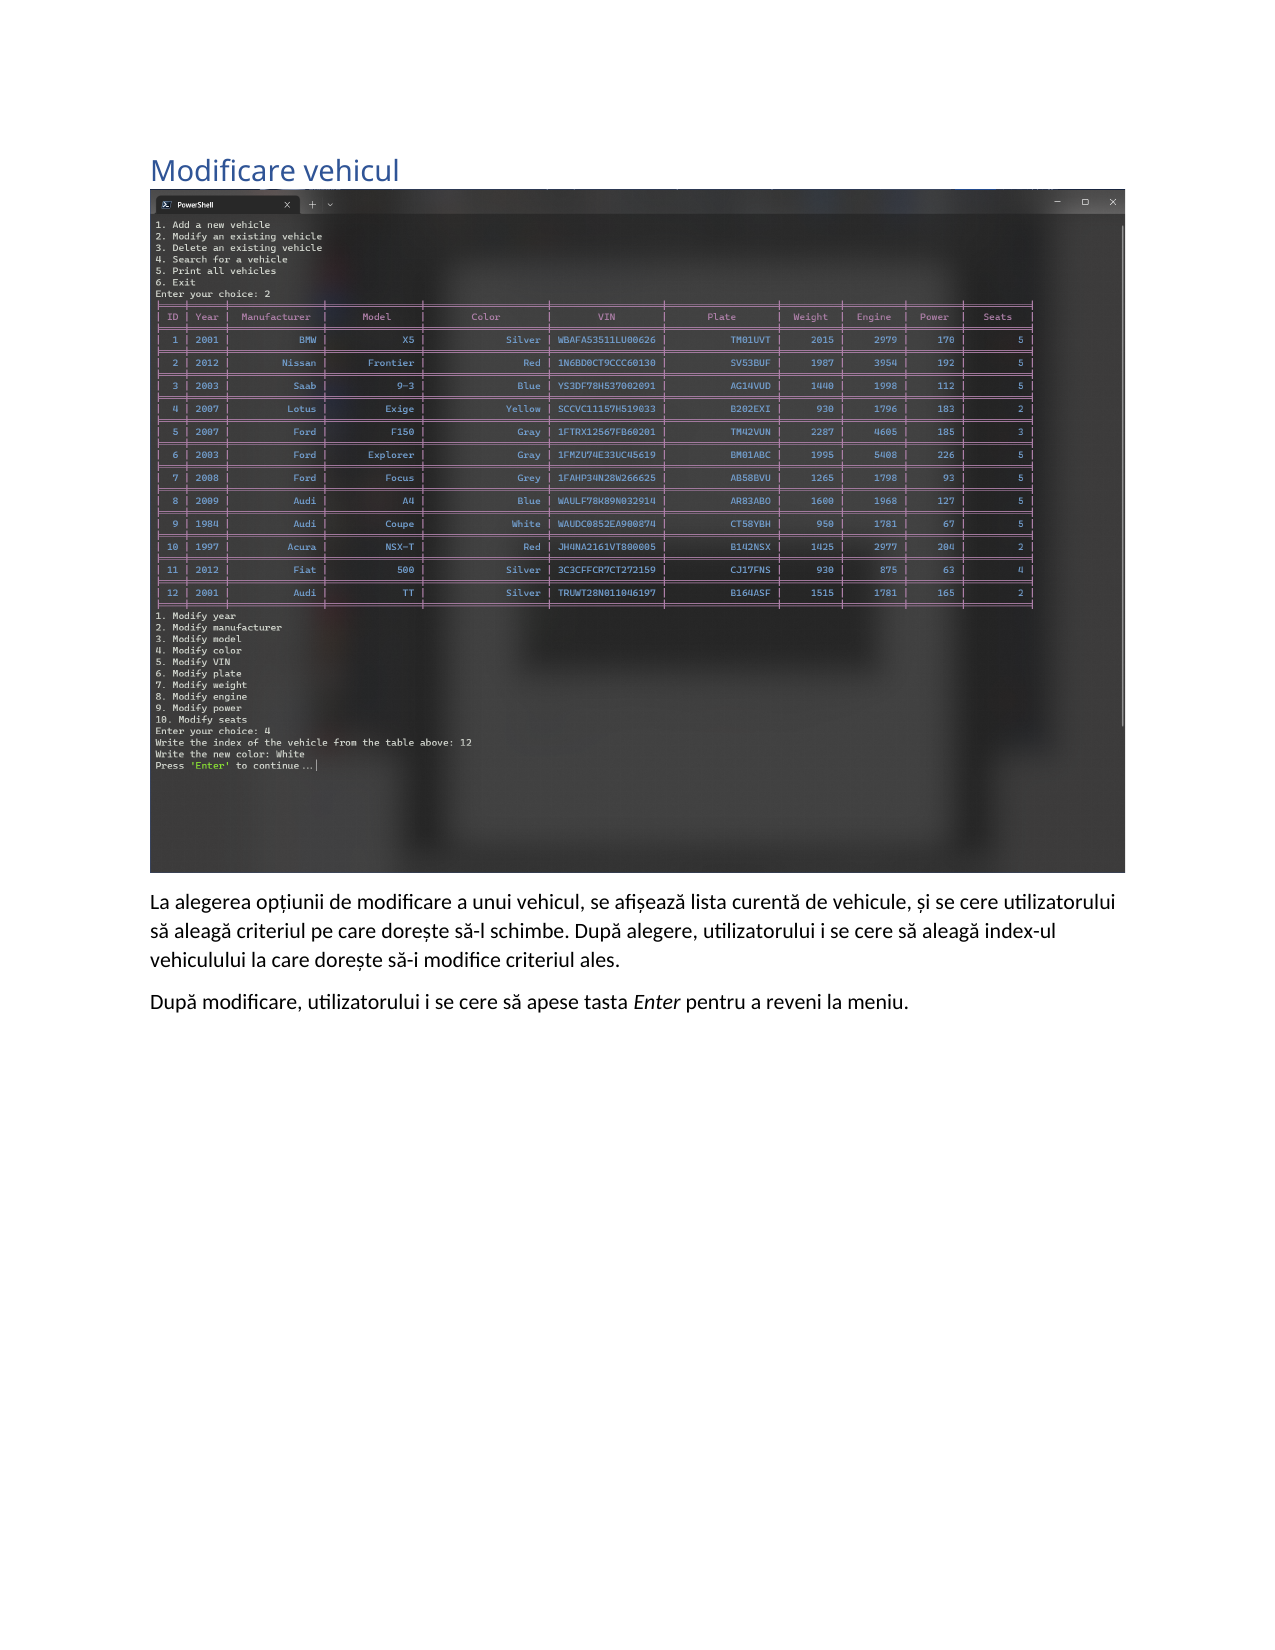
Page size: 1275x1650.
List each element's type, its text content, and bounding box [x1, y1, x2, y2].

subtitle Modificare vehicul [150, 150, 1125, 189]
text După modificare, utilizatorului i se cere să apese tasta Enter pentru a reveni la meniu. [150, 988, 1125, 1015]
text La alegerea opțiunii de modificare a unui vehicul, se afișează lista curentă de vehicule, și se cere utilizatorului să aleagă criteriul pe care dorește să-l schimbe. După alegere, utilizatorului i se cere să aleagă index-ul vehiculului la care dorește să-i modifice criteriul ales. [150, 888, 1125, 973]
picture [150, 189, 1125, 873]
